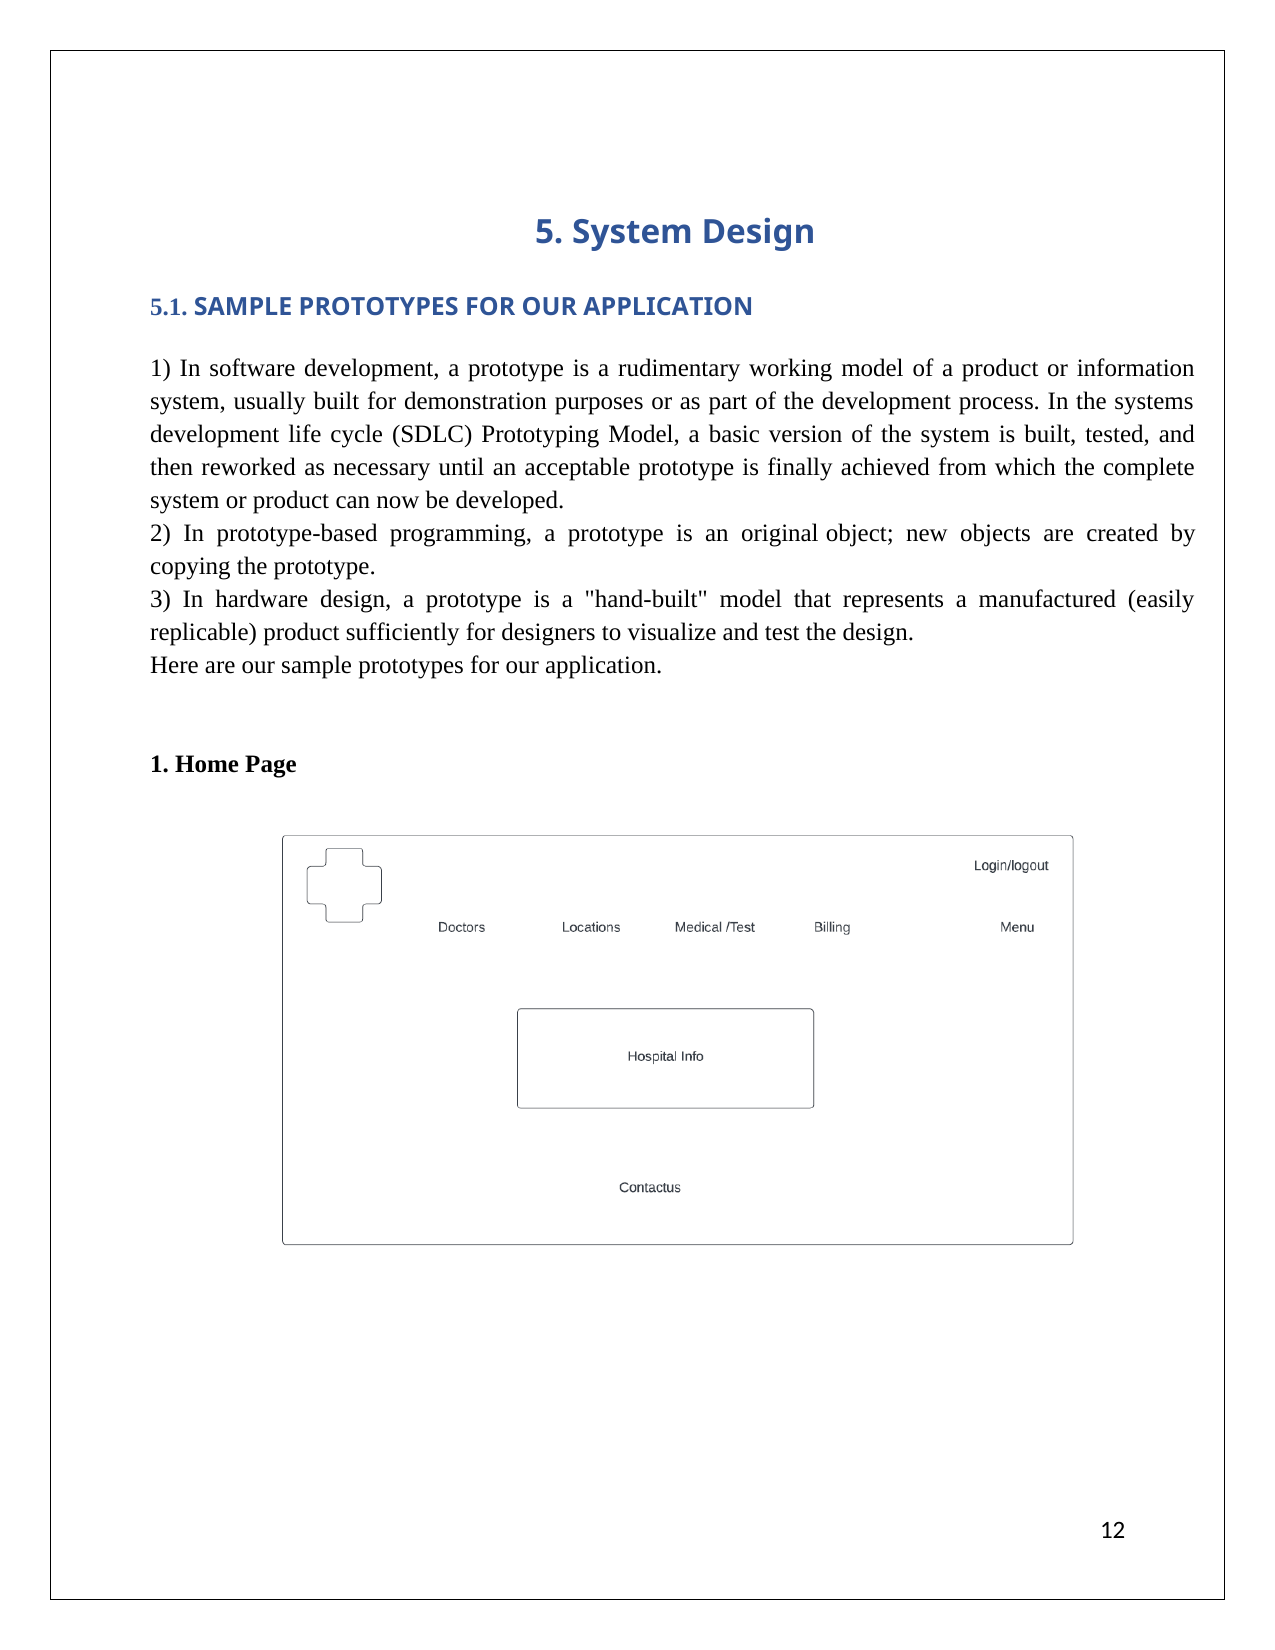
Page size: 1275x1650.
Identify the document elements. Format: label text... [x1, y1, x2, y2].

picture [251, 815, 1095, 1258]
text 2) In prototype-based programming, a prototype is an original object; new objects are created by copying the prototype. [150, 518, 1196, 579]
text Here are our sample prototypes for our application. [150, 650, 1196, 679]
subtitle 5. System Design [225, 208, 1125, 253]
text 1. Home Page [150, 749, 1196, 778]
text 1) In software development, a prototype is a rudimentary working model of a product or information system, usually built for demonstration purposes or as part of the development process. In the systems development life cycle (SDLC) Prototyping Model, a basic version of the system is built, tested, and then reworked as necessary until an acceptable prototype is finally achieved from which the complete system or product can now be developed. [150, 353, 1196, 513]
text 3) In hardware design, a prototype is a "hand-built" model that represents a manufactured (easily replicable) product sufficiently for designers to visualize and test the design. [150, 584, 1196, 646]
subtitle 5.1. SAMPLE PROTOTYPES FOR OUR APPLICATION [150, 288, 1125, 322]
